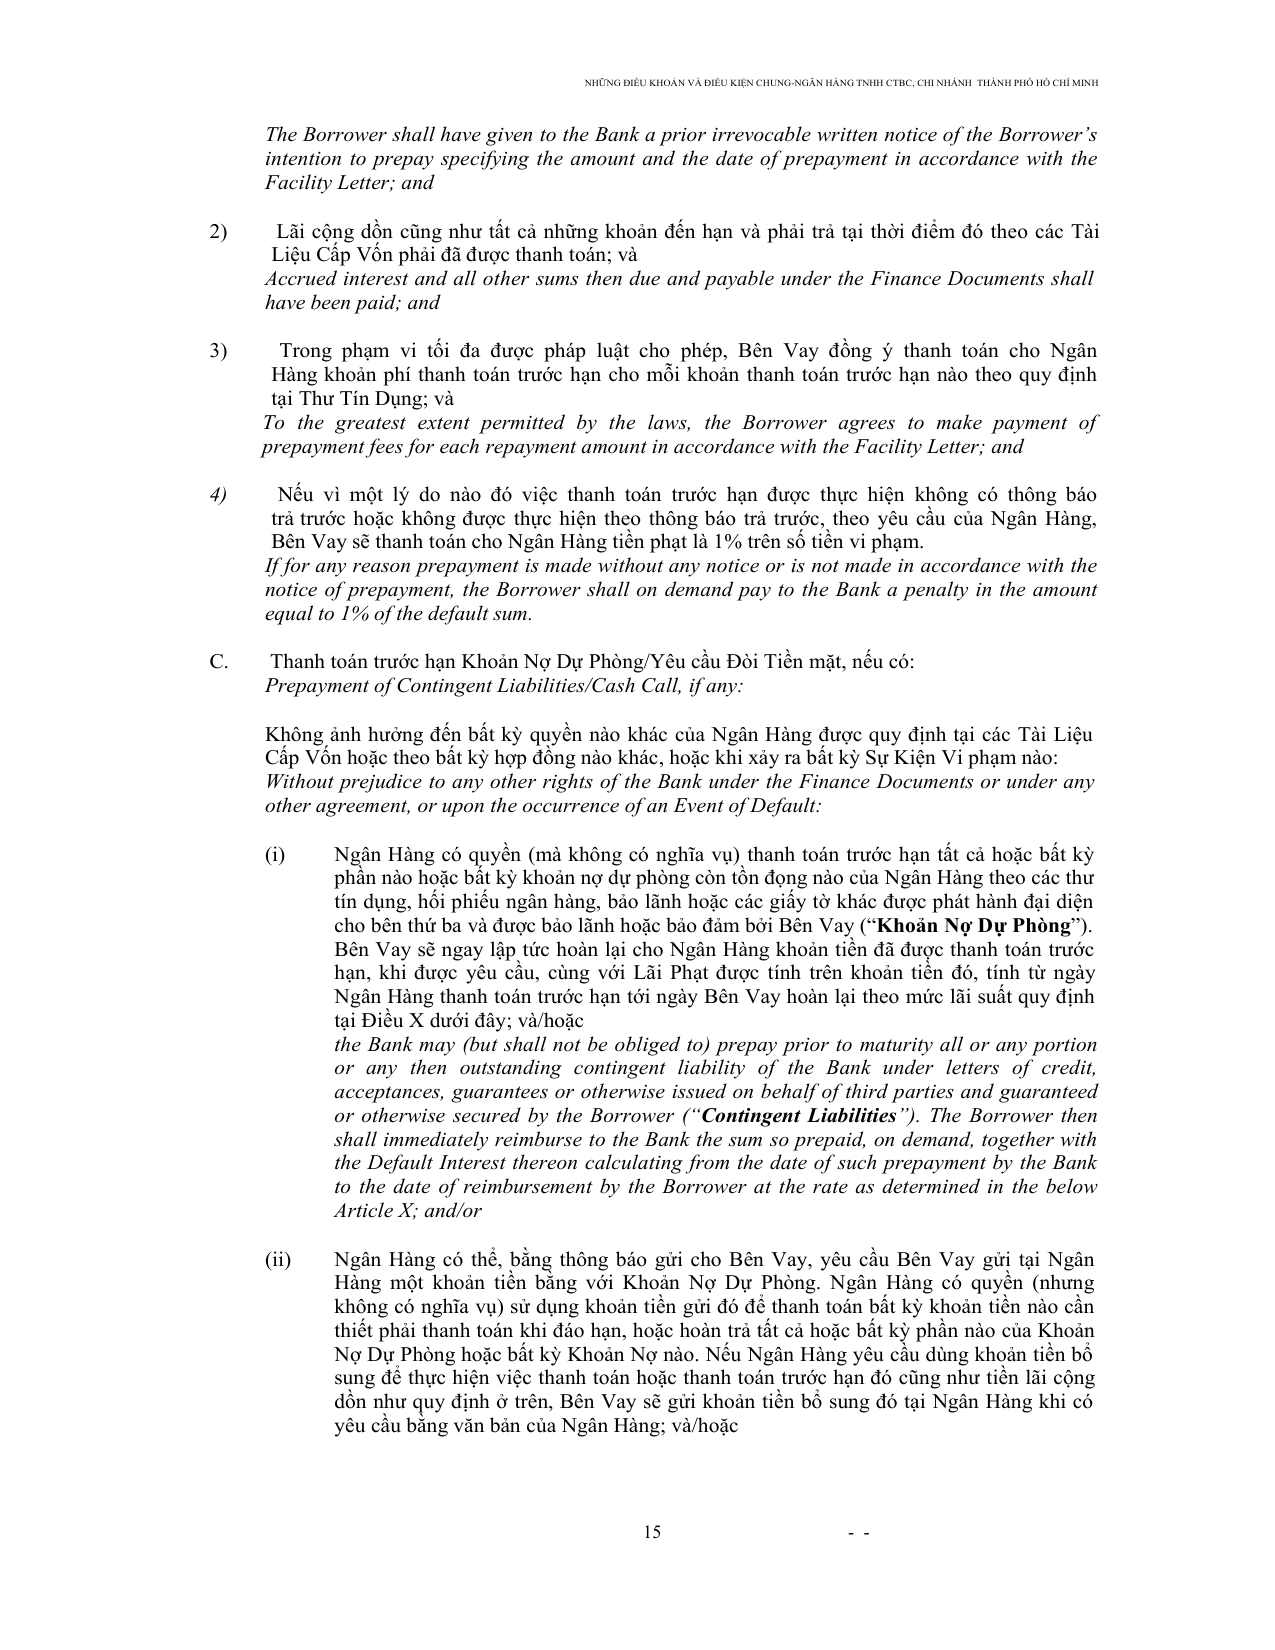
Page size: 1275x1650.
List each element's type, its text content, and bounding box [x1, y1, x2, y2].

text 15 - - [643, 1522, 1188, 1542]
text To the greatest extent permitted by the laws, the Borrower agrees to make payment of prepayment fees for each repayment amount in accordance with the Facility Letter; and [262, 411, 1101, 458]
text Không ảnh hưởng đến bất kỳ quyền nào khác của Ngân Hàng được quy định tại các Tài Liệu Cấp Vốn hoặc theo bất kỳ hợp đồng nào khác, hoặc khi xảy ra bất kỳ Sự Kiện Vi phạm nào: Without prejudice to any other rights of the Bank under the Finance Documents or under any other agreement, or upon the occurrence of an Event of Default: [265, 722, 1101, 817]
text 2) Lãi cộng dồn cũng như tất cả những khoản đến hạn và phải trả tại thời điểm đó theo các Tài Liệu Cấp Vốn phải đã được thanh toán; và [209, 219, 1101, 266]
text (ii) Ngân Hàng có thể, bằng thông báo gửi cho Bên Vay, yêu cầu Bên Vay gửi tại Ngân Hàng một khoản tiền bằng với Khoản Nợ Dự Phòng. Ngân Hàng có quyền (nhưng không có nghĩa vụ) sử dụng khoản tiền gửi đó để thanh toán bất kỳ khoản tiền nào cần thiết phải thanh toán khi đáo hạn, hoặc hoàn trả tất cả hoặc bất kỳ phần nào của Khoản Nợ Dự Phòng hoặc bất kỳ Khoản Nợ nào. Nếu Ngân Hàng yêu cầu dùng khoản tiền bổ sung để thực hiện việc thanh toán hoặc thanh toán trước hạn đó cũng như tiền lãi cộng dồn như quy định ở trên, Bên Vay sẽ gửi khoản tiền bổ sung đó tại Ngân Hàng khi có yêu cầu bằng văn bản của Ngân Hàng; và/hoặc [265, 1247, 1101, 1437]
text The Borrower shall have given to the Bank a prior irrevocable written notice of the Borrower’s intention to prepay specifying the amount and the date of prepayment in accordance with the Facility Letter; and [265, 123, 1098, 194]
text (i) Ngân Hàng có quyền (mà không có nghĩa vụ) thanh toán trước hạn tất cả hoặc bất kỳ phần nào hoặc bất kỳ khoản nợ dự phòng còn tồn đọng nào của Ngân Hàng theo các thư tín dụng, hối phiếu ngân hàng, bảo lãnh hoặc các giấy tờ khác được phát hành đại diện cho bên thứ ba và được bảo lãnh hoặc bảo đảm bởi Bên Vay (“Khoản Nợ Dự Phòng”). Bên Vay sẽ ngay lập tức hoàn lại cho Ngân Hàng khoản tiền đã được thanh toán trước hạn, khi được yêu cầu, cùng với Lãi Phạt được tính trên khoản tiền đó, tính từ ngày Ngân Hàng thanh toán trước hạn tới ngày Bên Vay hoàn lại theo mức lãi suất quy định tại Điều X dưới đây; và/hoặc [265, 842, 1101, 1032]
text 4) Nếu vì một lý do nào đó việc thanh toán trước hạn được thực hiện không có thông báo trả trước hoặc không được thực hiện theo thông báo trả trước, theo yêu cầu của Ngân Hàng, Bên Vay sẽ thanh toán cho Ngân Hàng tiền phạt là 1% trên số tiền vi phạm. [209, 483, 1098, 553]
text If for any reason prepayment is made without any notice or is not made in accordance with the notice of prepayment, the Borrower shall on demand pay to the Bank a penalty in the amount equal to 1% of the default sum. [265, 554, 1098, 625]
text Accrued interest and all other sums then due and payable under the Finance Documents shall have been paid; and [265, 267, 1101, 314]
text C. Thanh toán trước hạn Khoản Nợ Dự Phòng/Yêu cầu Đòi Tiền mặt, nếu có: Prepayment of Contingent Liabilities/Cash Call, if any: [209, 650, 916, 697]
text the Bank may (but shall not be obliged to) prepay prior to maturity all or any portion or any then outstanding contingent liability of the Bank under letters of credit, acceptances, guarantees or otherwise issued on behalf of third parties and guaranteed or otherwise secured by the Borrower (“Contingent Liabilities”). The Borrower then shall immediately reimburse to the Bank the sum so prepaid, on demand, together with the Default Interest thereon calculating from the date of such prepayment by the Bank to the date of reimbursement by the Borrower at the rate as determined in the below Article X; and/or [334, 1032, 1098, 1222]
text 3) Trong phạm vi tối đa được pháp luật cho phép, Bên Vay đồng ý thanh toán cho Ngân Hàng khoản phí thanh toán trước hạn cho mỗi khoản thanh toán trước hạn nào theo quy định tại Thư Tín Dụng; và [209, 339, 1098, 410]
